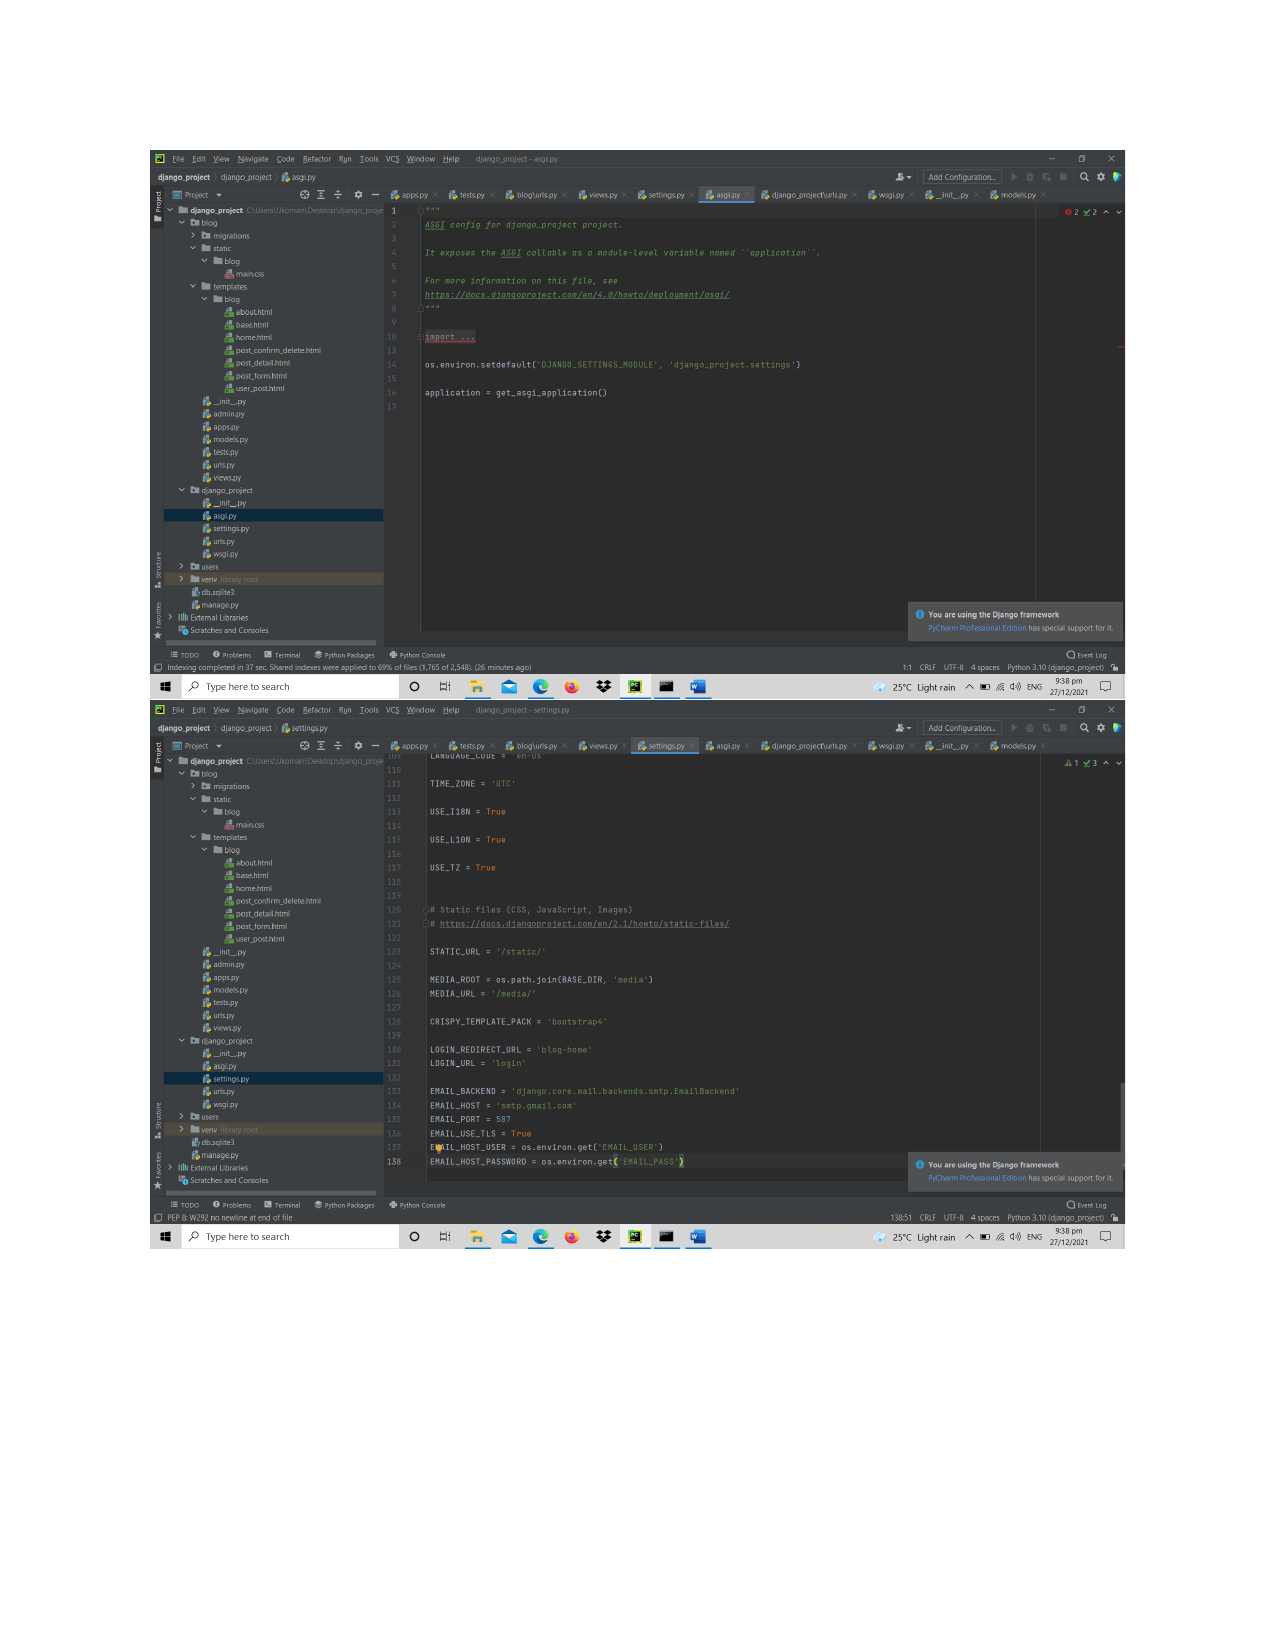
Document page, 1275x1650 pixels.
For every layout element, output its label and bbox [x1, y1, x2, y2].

picture [150, 150, 1125, 699]
picture [150, 700, 1125, 1249]
